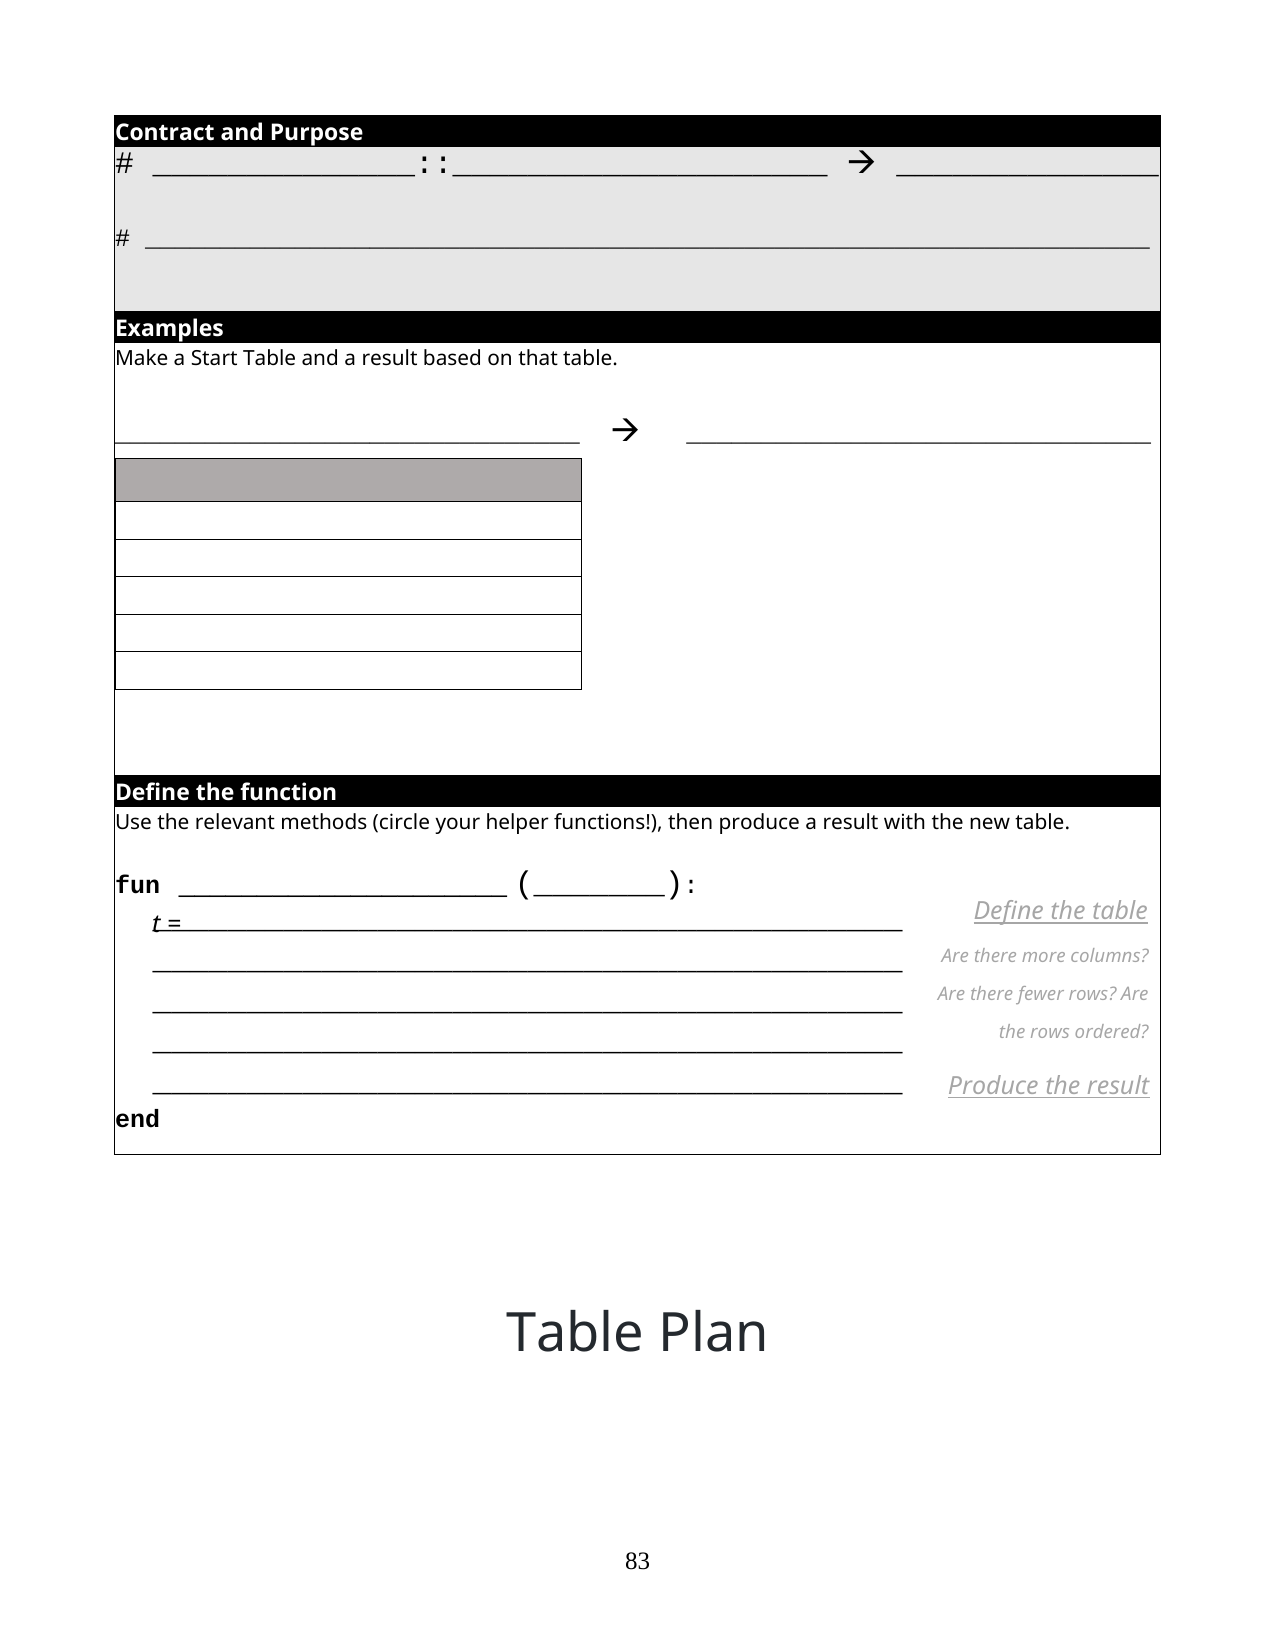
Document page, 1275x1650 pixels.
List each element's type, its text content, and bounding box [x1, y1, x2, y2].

table_cell Define the function Use the relevant methods (circle your helper functions!), then produce a result with the new table. fun _____________________ (_______): ________________________________________ ________________________________________ ________________________________________ ________________________________________ ________________________________________ end [115, 807, 1160, 1154]
table_header Contract and Purpose # ______________::____________________ ______________ # ___________________________________________________________________ [115, 147, 1160, 311]
table_cell Examples Make a Start Table and a result based on that table. _______________________________ _______________________________ [115, 343, 1160, 775]
subtitle Table Plan [112, 1294, 1162, 1367]
